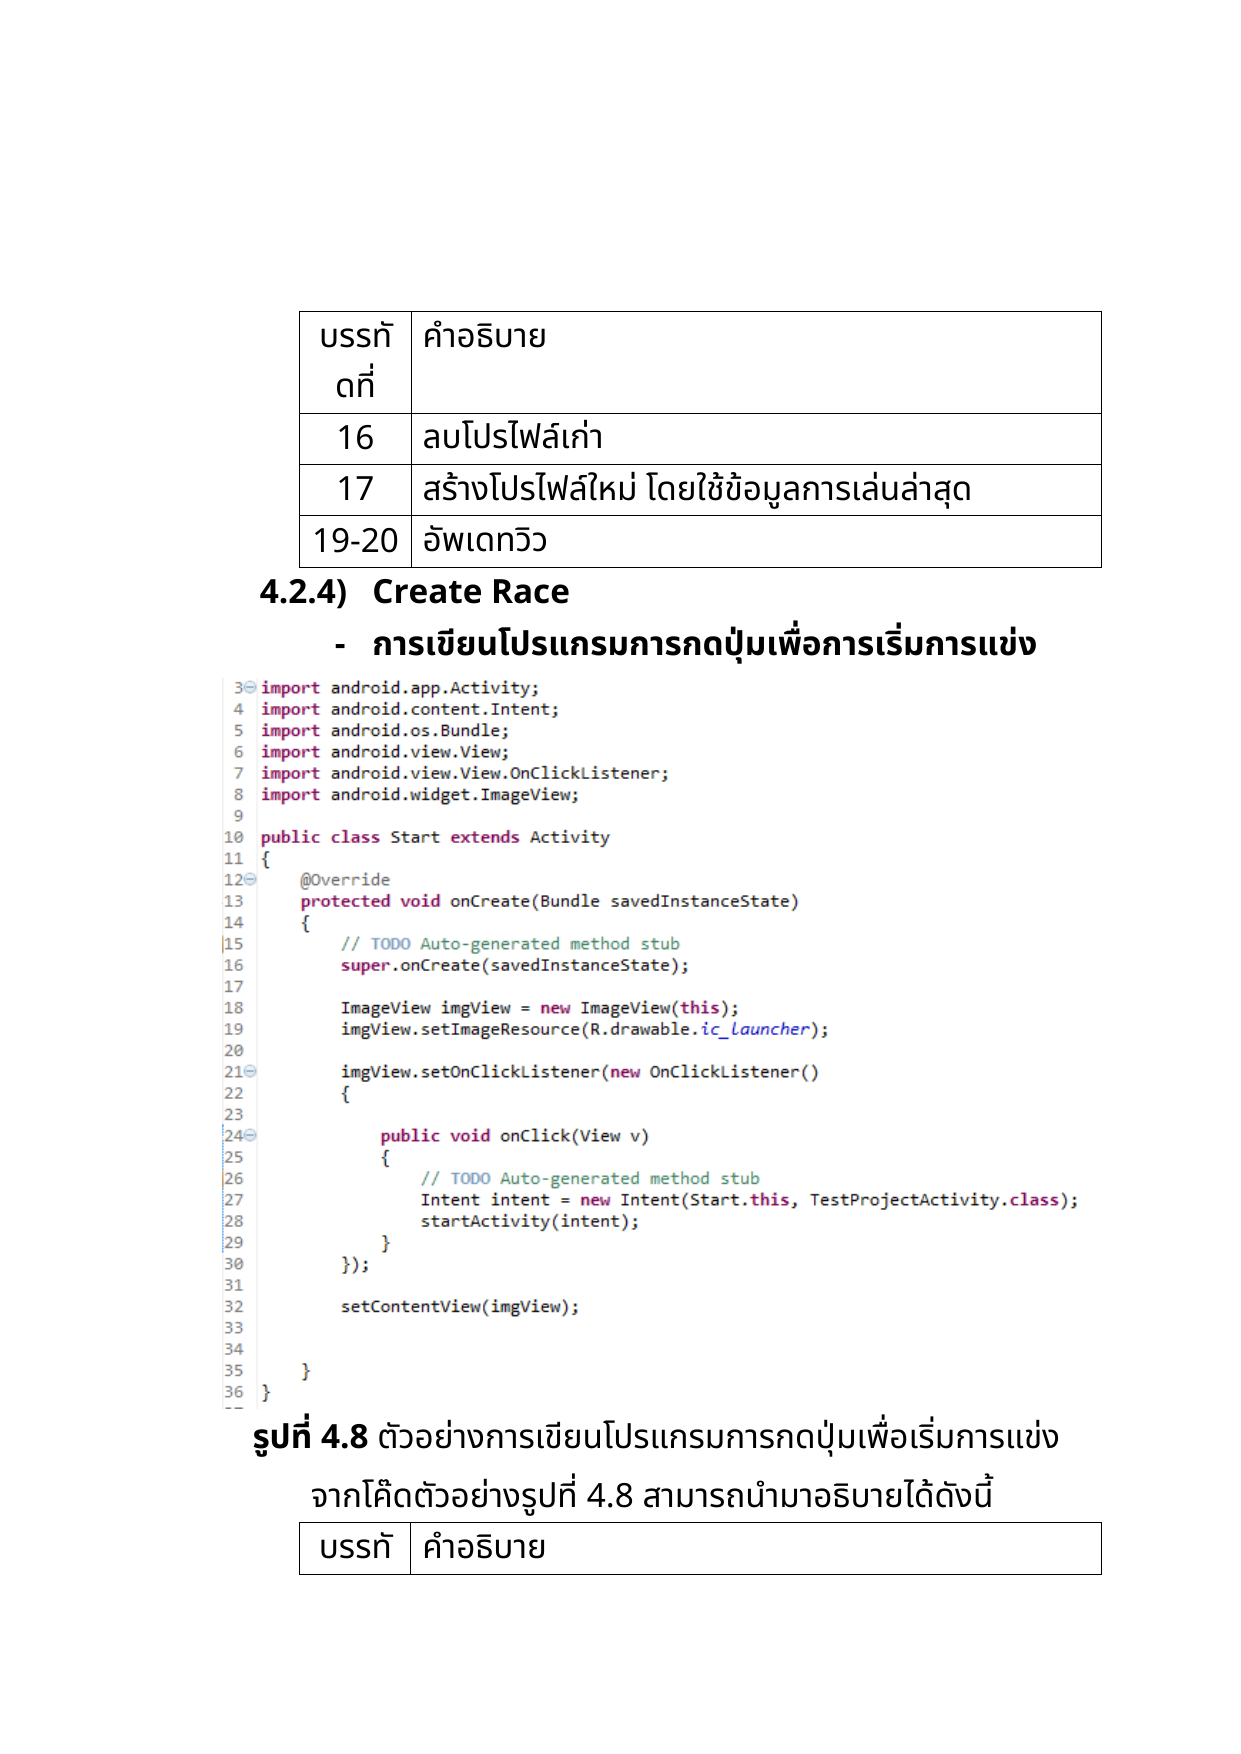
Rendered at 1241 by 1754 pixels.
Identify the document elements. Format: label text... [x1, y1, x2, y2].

picture [222, 678, 1091, 1409]
table_header บรรทัดที่ [300, 1523, 410, 1573]
table_cell ลบโปรไฟล์เก่า [412, 414, 1101, 464]
table_header คำอธิบาย [411, 1523, 1101, 1573]
list Create Race [259, 568, 1090, 613]
table_cell สร้างโปรไฟล์ใหม่ โดยใช้ข้อมูลการเล่นล่าสุด [412, 465, 1101, 515]
table_cell 19-20 [300, 516, 411, 567]
list รูปที่ 4.8 ตัวอย่างการเขียนโปรแกรมการกดปุ่มเพื่อเริ่มการแข่ง [222, 1413, 1090, 1464]
table_header คำอธิบาย [412, 312, 1101, 412]
table_header บรรทัดที่ [300, 312, 411, 412]
text จากโค๊ดตัวอย่างรูปที่ 4.8 สามารถนำมาอธิบายได้ดังนี้ [311, 1471, 1090, 1522]
table_cell อัพเดทวิว [412, 516, 1101, 567]
list การเขียนโปรแกรมการกดปุ่มเพื่อการเริ่มการแข่ง [334, 620, 1090, 671]
table_cell 16 [300, 414, 411, 464]
table_cell 17 [300, 465, 411, 515]
